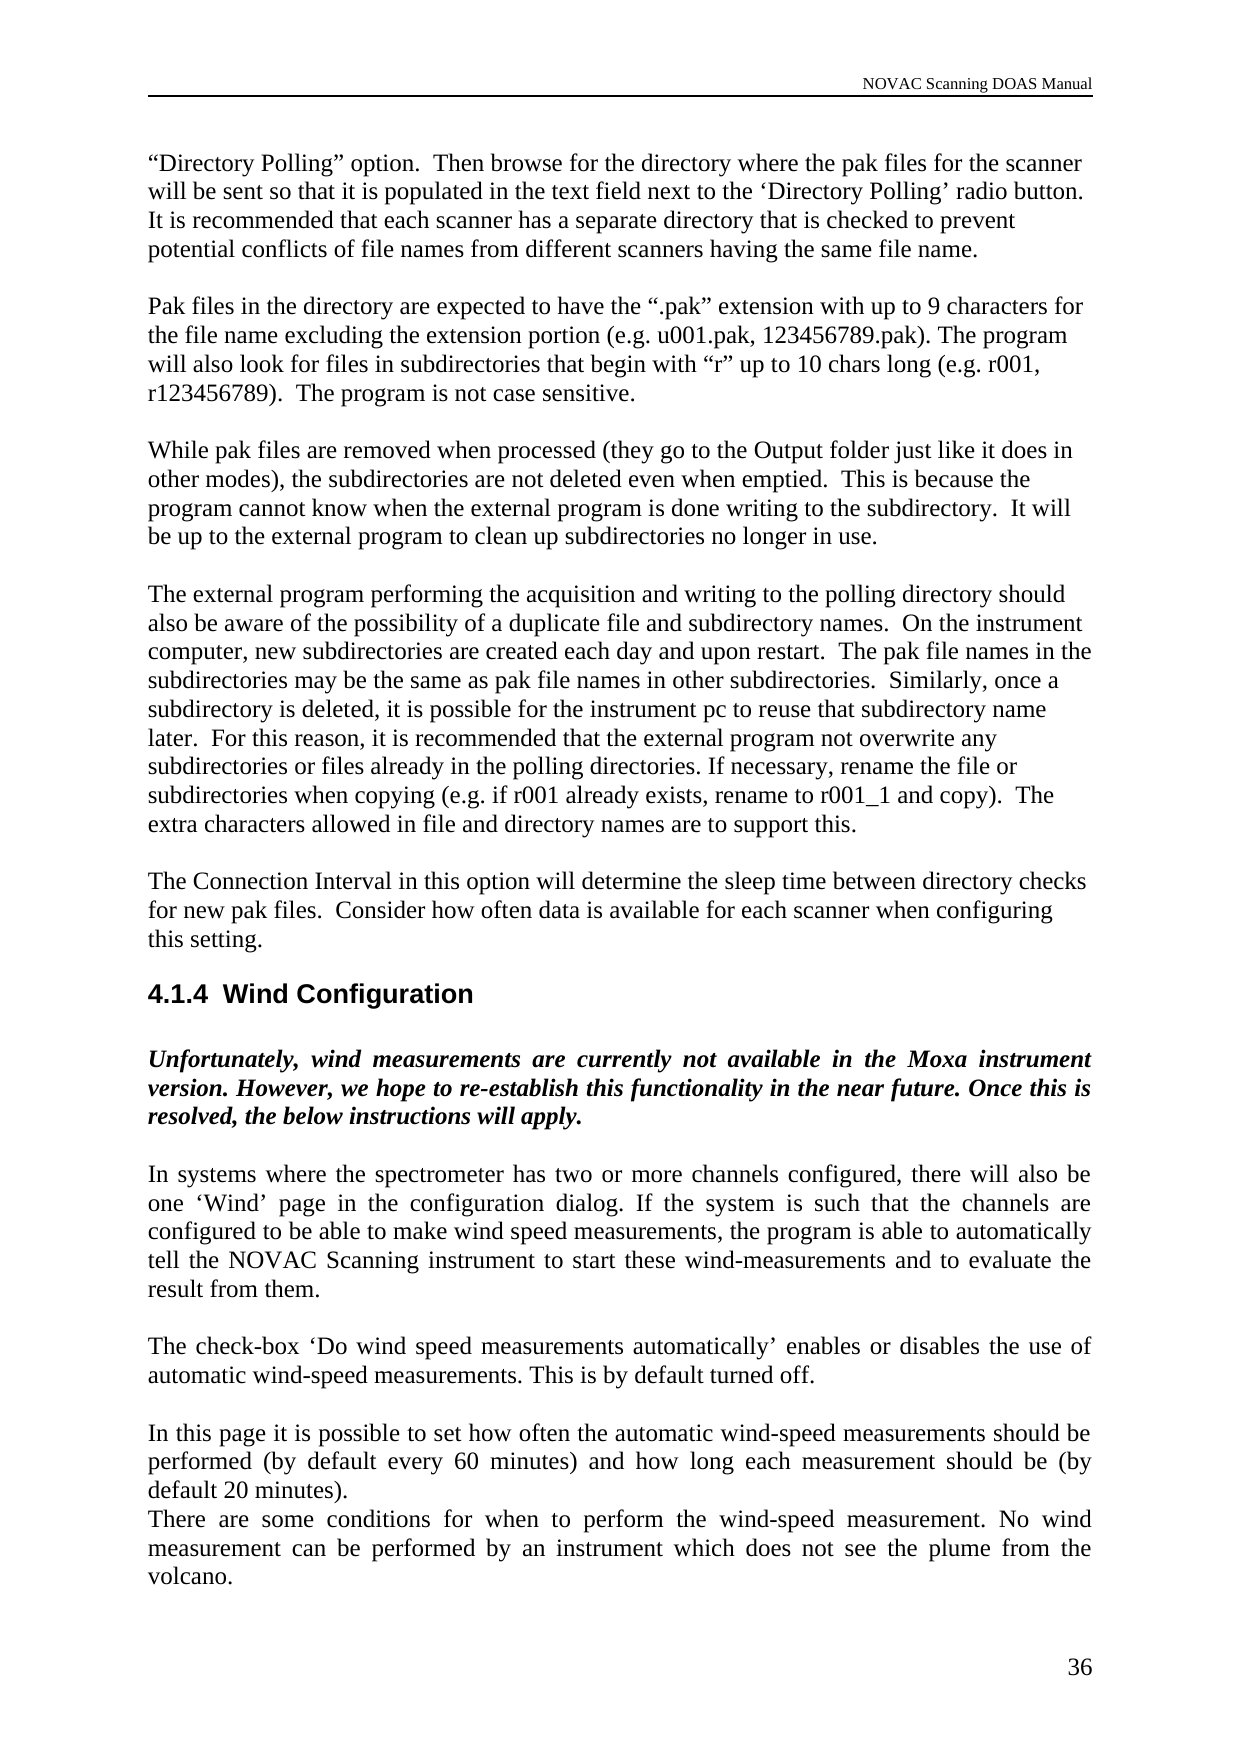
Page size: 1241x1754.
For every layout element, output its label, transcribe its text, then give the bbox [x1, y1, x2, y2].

subtitle Wind Configuration [148, 978, 1093, 1009]
text The Connection Interval in this option will determine the sleep time between directory checks for new pak files. Consider how often data is available for each scanner when configuring this setting. [148, 866, 1093, 953]
text The external program performing the acquisition and writing to the polling directory should also be aware of the possibility of a duplicate file and subdirectory names. On the instrument computer, new subdirectories are created each day and upon restart. The pak file names in the subdirectories may be the same as pak file names in other subdirectories. Similarly, once a subdirectory is deleted, it is possible for the instrument pc to reuse that subdirectory name later. For this reason, it is recommended that the external program not overwrite any subdirectories or files already in the polling directories. If necessary, rename the file or subdirectories when copying (e.g. if r001 already exists, rename to r001_1 and copy). The extra characters allowed in file and directory names are to support this. [148, 579, 1093, 838]
text In this page it is possible to set how often the automatic wind-speed measurements should be performed (by default every 60 minutes) and how long each measurement should be (by default 20 minutes). [148, 1418, 1093, 1504]
text In systems where the spectrometer has two or more channels configured, there will also be one ‘Wind’ page in the configuration dialog. If the system is such that the channels are configured to be able to make wind speed measurements, the program is able to automatically tell the NOVAC Scanning instrument to start these wind-measurements and to evaluate the result from them. [148, 1159, 1093, 1303]
text Pak files in the directory are expected to have the “.pak” extension with up to 9 characters for the file name excluding the extension portion (e.g. u001.pak, 123456789.pak). The program will also look for files in subdirectories that begin with “r” up to 10 chars long (e.g. r001, r123456789). The program is not case sensitive. [148, 291, 1093, 406]
text The check-box ‘Do wind speed measurements automatically’ enables or disables the use of automatic wind-speed measurements. This is by default turned off. [148, 1331, 1093, 1389]
text Unfortunately, wind measurements are currently not available in the Moxa instrument version. However, we hope to re-establish this functionality in the near future. Once this is resolved, the below instructions will apply. [148, 1044, 1093, 1130]
text There are some conditions for when to perform the wind-speed measurement. No wind measurement can be performed by an instrument which does not see the plume from the volcano. [148, 1504, 1093, 1590]
text While pak files are removed when processed (they go to the Output folder just like it does in other modes), the subdirectories are not deleted even when emptied. This is because the program cannot know when the external program is done writing to the subdirectory. It will be up to the external program to clean up subdirectories no longer in use. [148, 435, 1093, 550]
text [148, 148, 1093, 263]
